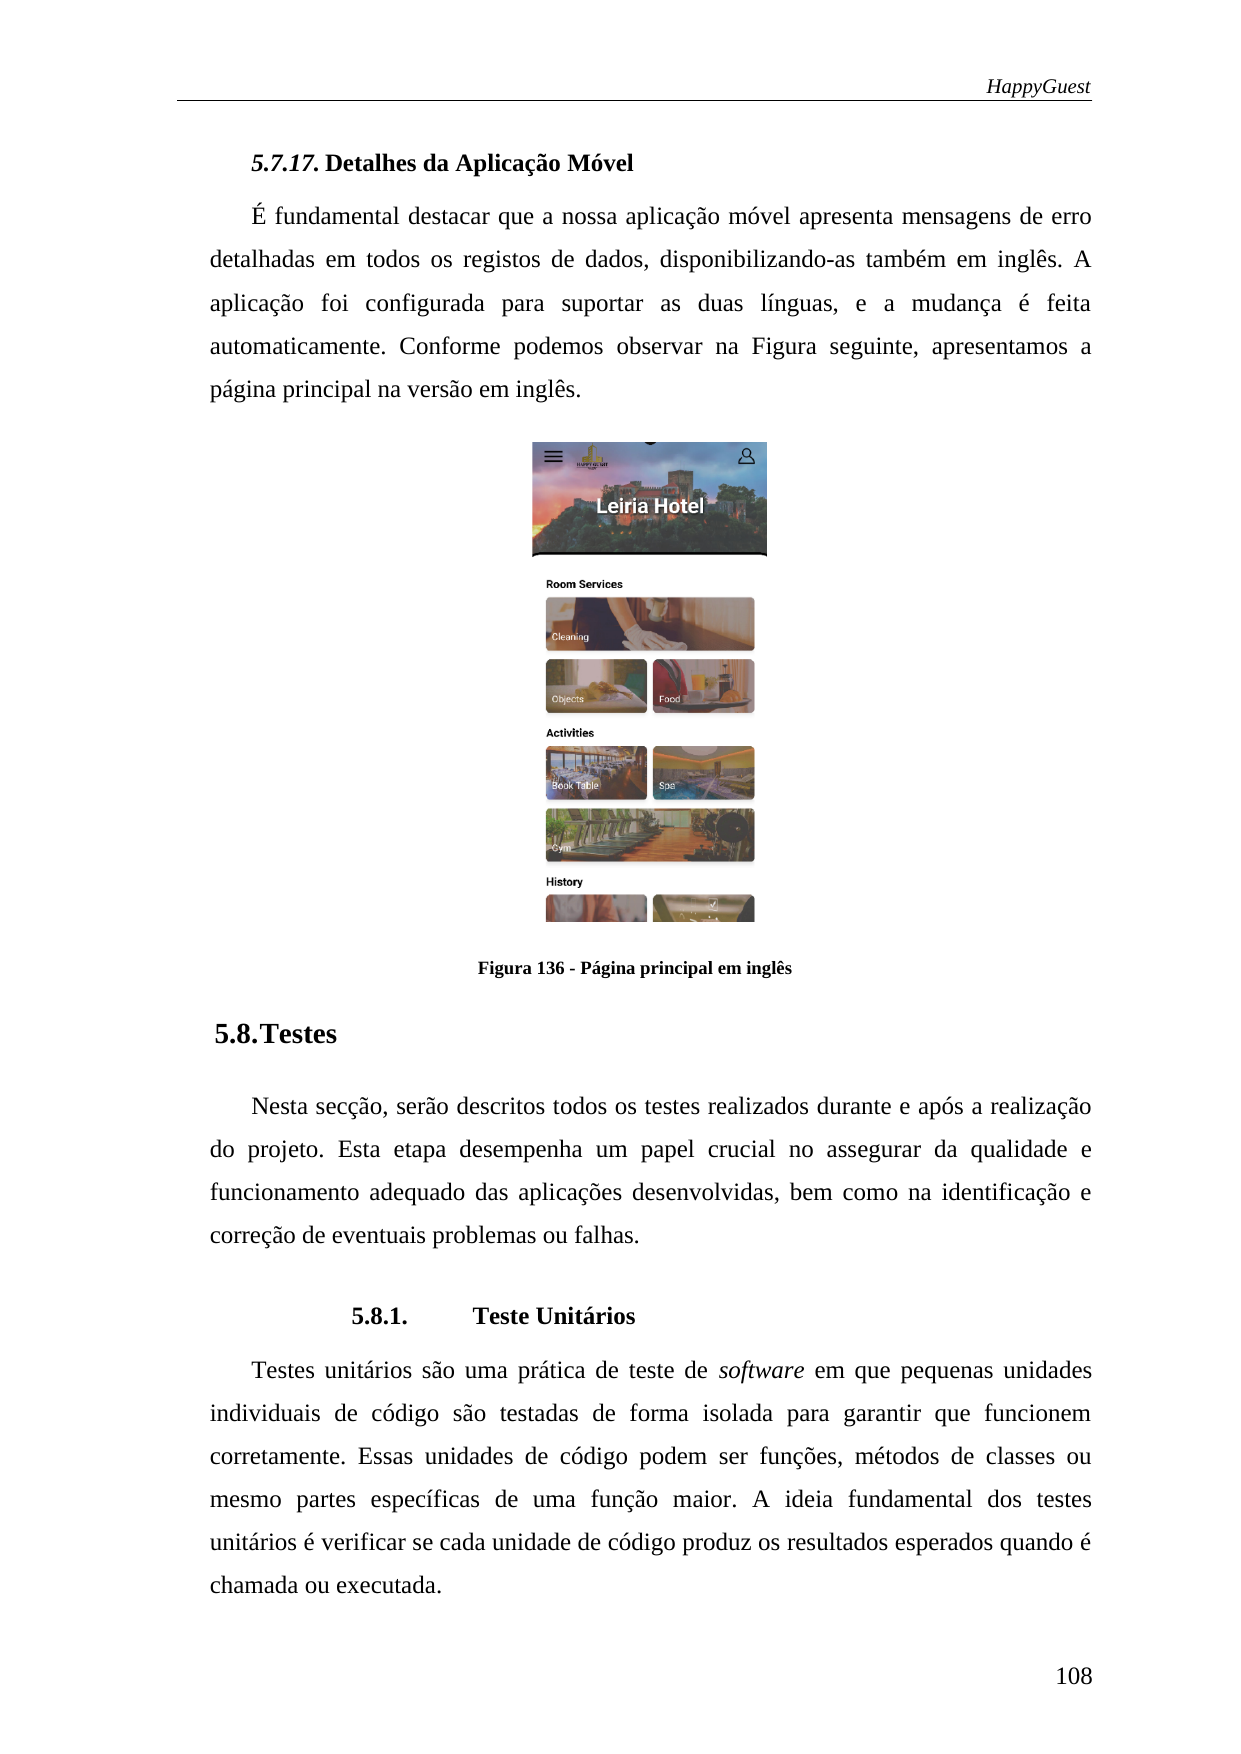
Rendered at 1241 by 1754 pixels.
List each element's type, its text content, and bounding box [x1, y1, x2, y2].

text É fundamental destacar que a nossa aplicação móvel apresenta mensagens de erro detalhadas em todos os registos de dados, disponibilizando-as também em inglês. A aplicação foi configurada para suportar as duas línguas, e a mudança é feita automaticamente. Conforme podemos observar na Figura seguinte, apresentamos a página principal na versão em inglês. [209, 201, 1092, 403]
text Testes unitários são uma prática de teste de software em que pequenas unidades individuais de código são testadas de forma isolada para garantir que funcionem corretamente. Essas unidades de código podem ser funções, métodos de classes ou mesmo partes específicas de uma função maior. A ideia fundamental dos testes unitários é verificar se cada unidade de código produz os resultados esperados quando é chamada ou executada. [209, 1355, 1092, 1599]
text Nesta secção, serão descritos todos os testes realizados durante e após a realização do projeto. Esta etapa desempenha um papel crucial no assegurar da qualidade e funcionamento adequado das aplicações desenvolvidas, bem como na identificação e correção de eventuais problemas ou falhas. [209, 1091, 1092, 1249]
picture [532, 442, 767, 922]
subtitle Testes [214, 1016, 1092, 1049]
subtitle Teste Unitários [310, 1301, 1092, 1330]
subtitle Detalhes da Aplicação Móvel [251, 148, 1092, 176]
